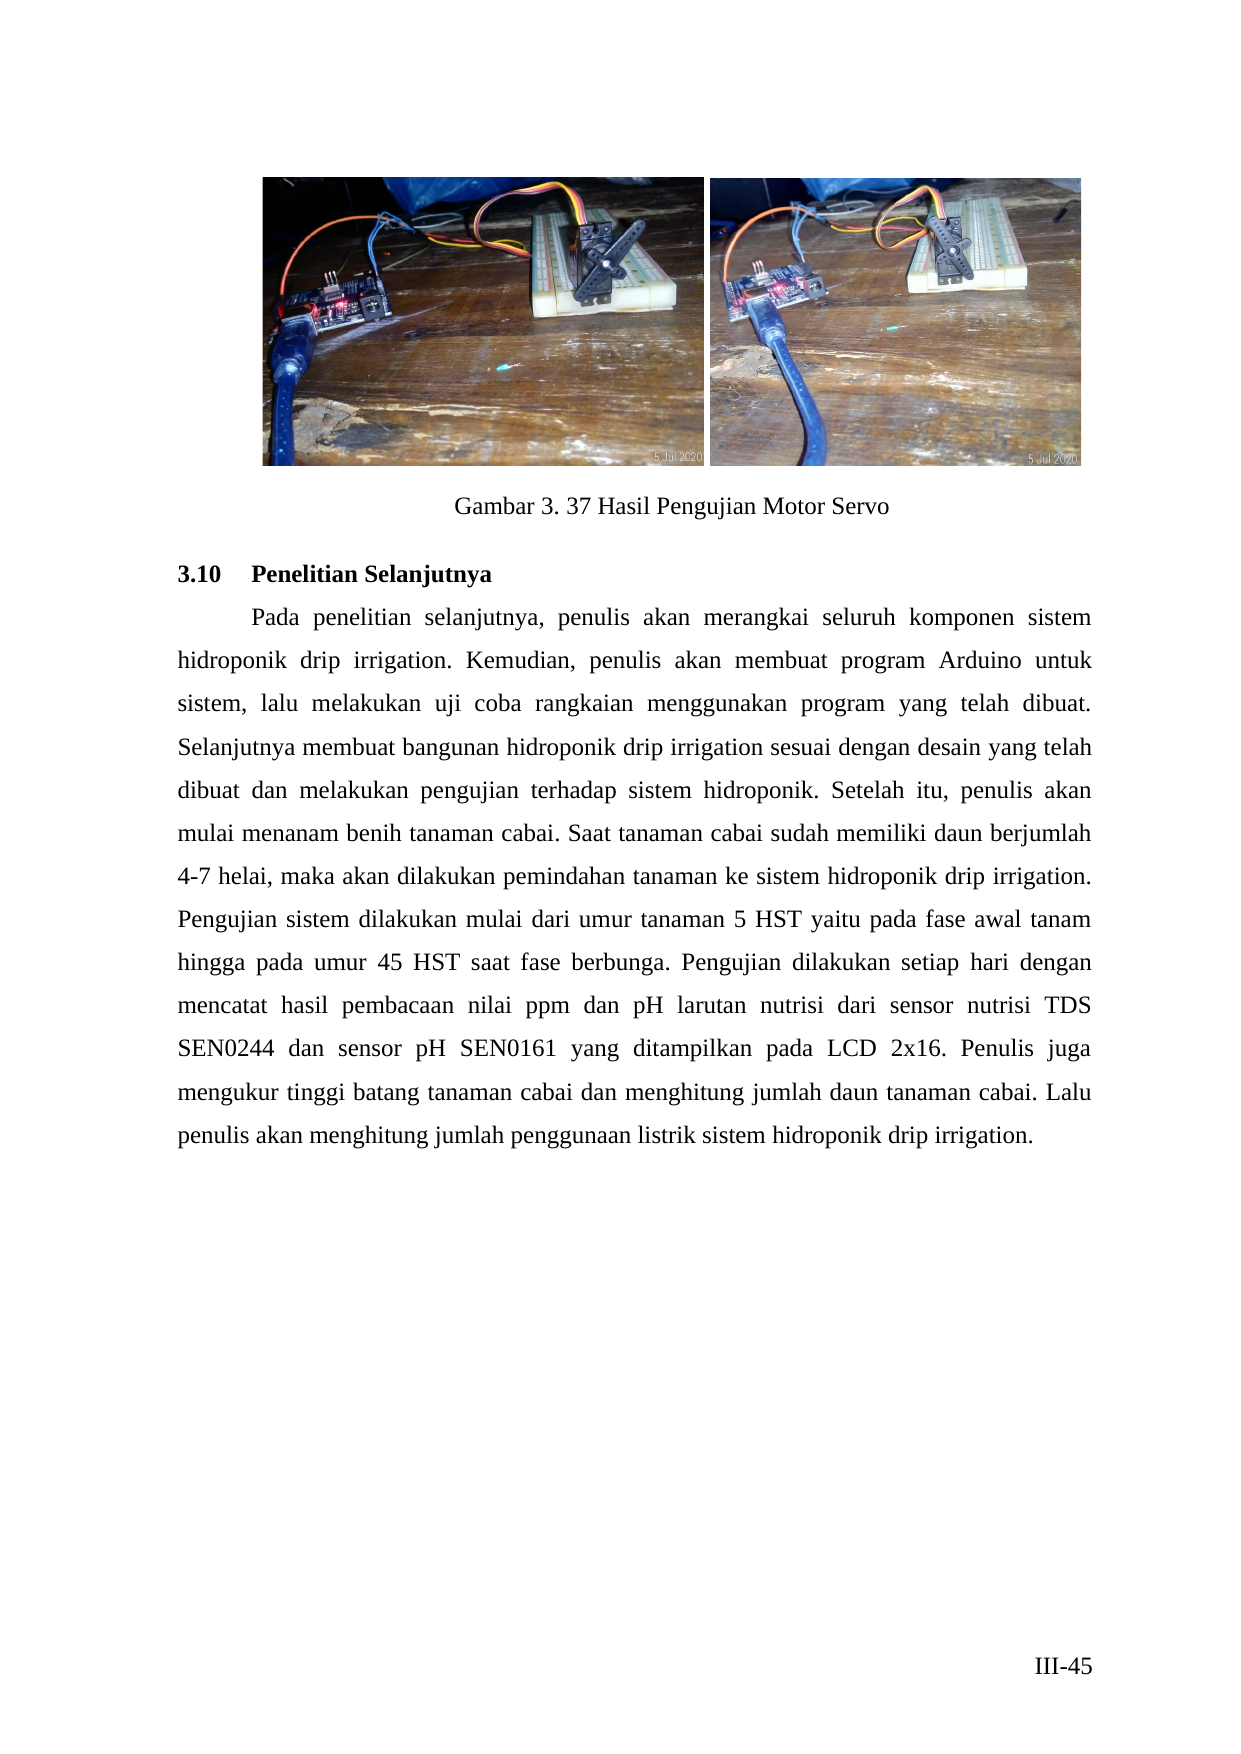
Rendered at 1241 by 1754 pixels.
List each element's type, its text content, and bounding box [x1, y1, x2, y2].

subtitle Penelitian Selanjutnya [177, 559, 1092, 588]
picture [262, 177, 704, 466]
text Pada penelitian selanjutnya, penulis akan merangkai seluruh komponen sistem hidroponik drip irrigation. Kemudian, penulis akan membuat program Arduino untuk sistem, lalu melakukan uji coba rangkaian menggunakan program yang telah dibuat. Selanjutnya membuat bangunan hidroponik drip irrigation sesuai dengan desain yang telah dibuat dan melakukan pengujian terhadap sistem hidroponik. Setelah itu, penulis akan mulai menanam benih tanaman cabai. Saat tanaman cabai sudah memiliki daun berjumlah 4-7 helai, maka akan dilakukan pemindahan tanaman ke sistem hidroponik drip irrigation. Pengujian sistem dilakukan mulai dari umur tanaman 5 HST yaitu pada fase awal tanam hingga pada umur 45 HST saat fase berbunga. Pengujian dilakukan setiap hari dengan mencatat hasil pembacaan nilai ppm dan pH larutan nutrisi dari sensor nutrisi TDS SEN0244 dan sensor pH SEN0161 yang ditampilkan pada LCD 2x16. Penulis juga mengukur tinggi batang tanaman cabai dan menghitung jumlah daun tanaman cabai. Lalu penulis akan menghitung jumlah penggunaan listrik sistem hidroponik drip irrigation. [177, 602, 1092, 1148]
picture [710, 178, 1082, 466]
text Gambar 3. 37 Hasil Pengujian Motor Servo [251, 491, 1092, 520]
